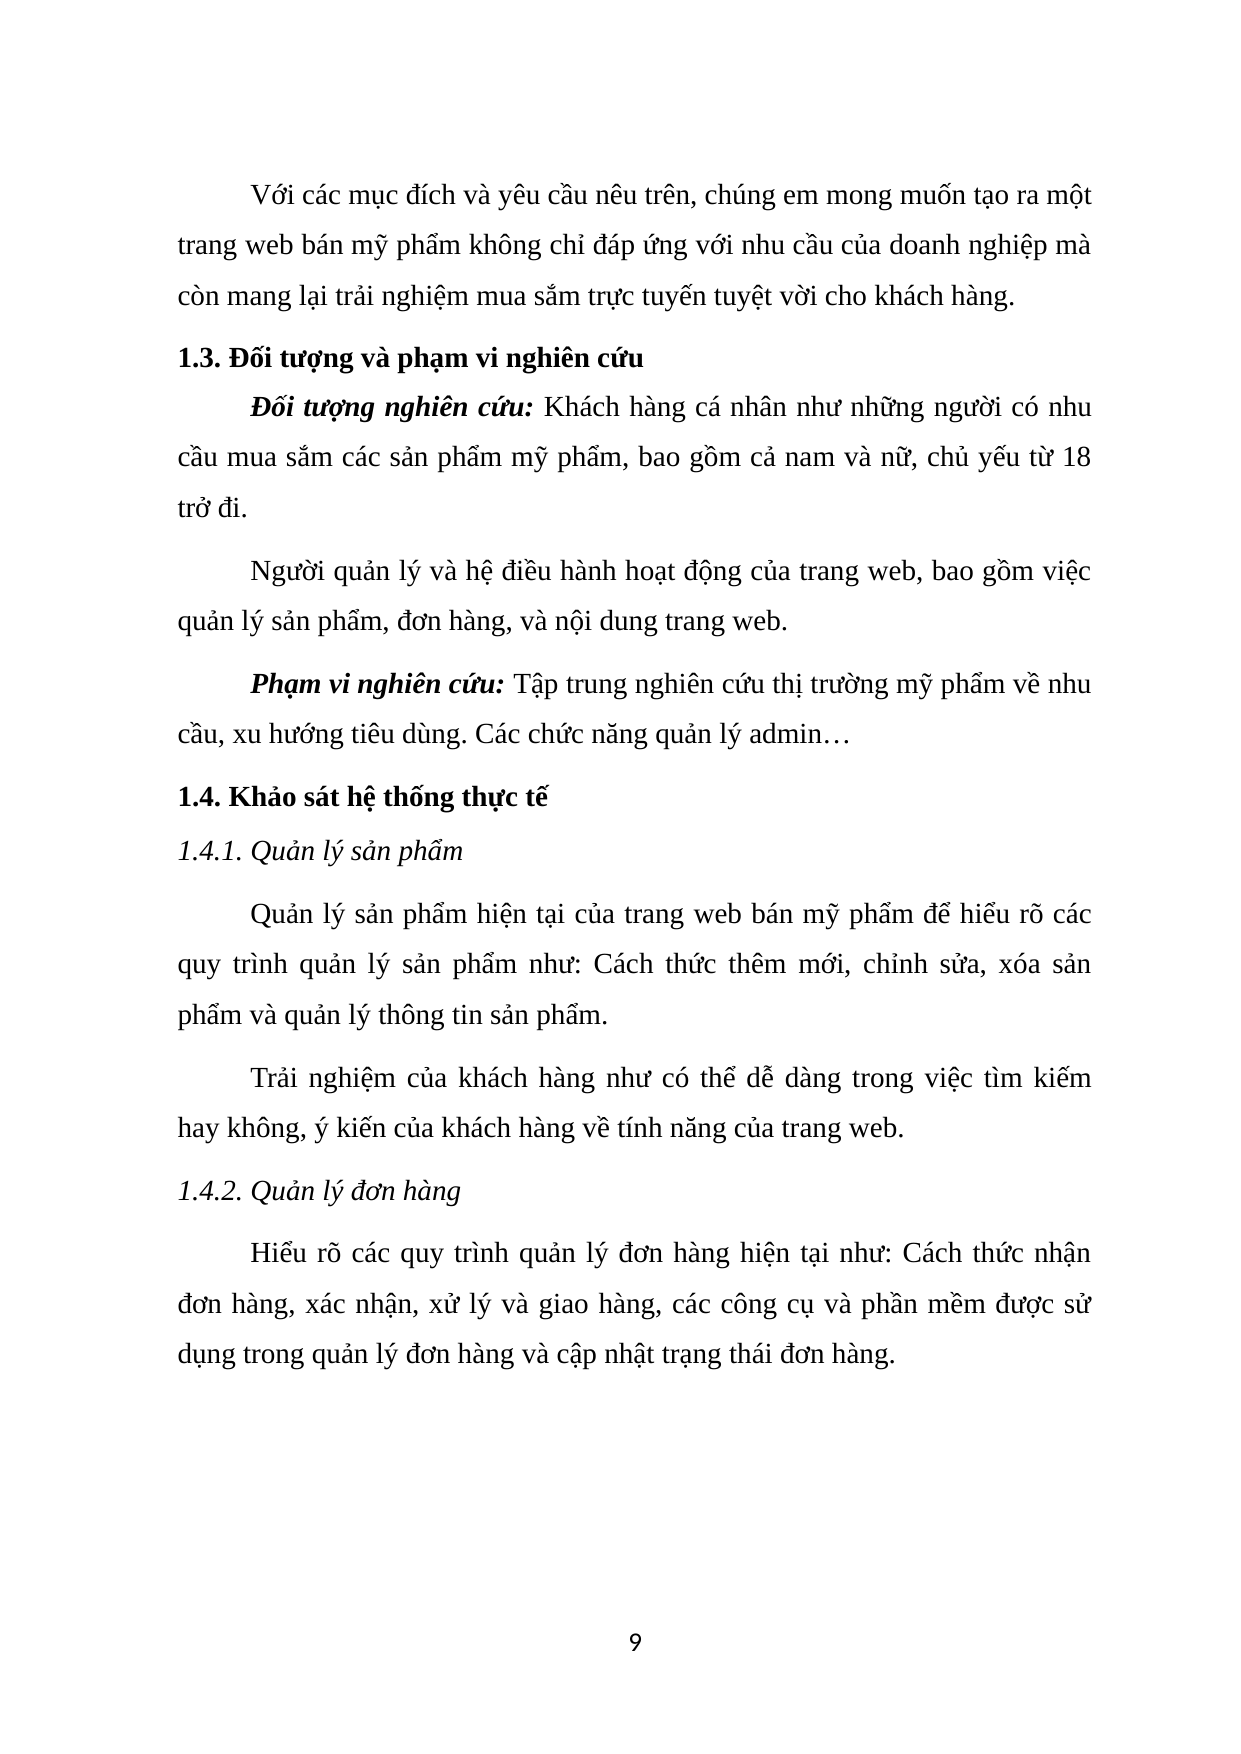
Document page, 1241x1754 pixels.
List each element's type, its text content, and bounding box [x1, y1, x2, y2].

text Hiểu rõ các quy trình quản lý đơn hàng hiện tại như: Cách thức nhận đơn hàng, xác nhận, xử lý và giao hàng, các công cụ và phần mềm được sử dụng trong quản lý đơn hàng và cập nhật trạng thái đơn hàng. [177, 1236, 1092, 1370]
subtitle 1.4.1. Quản lý sản phẩm [177, 833, 1092, 867]
text Trải nghiệm của khách hàng như có thể dễ dàng trong việc tìm kiếm hay không, ý kiến của khách hàng về tính năng của trang web. [177, 1060, 1092, 1143]
text Phạm vi nghiên cứu: Tập trung nghiên cứu thị trường mỹ phẩm về nhu cầu, xu hướng tiêu dùng. Các chức năng quản lý admin… [177, 666, 1092, 750]
subtitle 1.4.2. Quản lý đơn hàng [177, 1173, 1092, 1206]
subtitle 1.4. Khảo sát hệ thống thực tế [177, 779, 1092, 812]
text Quản lý sản phẩm hiện tại của trang web bán mỹ phẩm để hiểu rõ các quy trình quản lý sản phẩm như: Cách thức thêm mới, chỉnh sửa, xóa sản phẩm và quản lý thông tin sản phẩm. [177, 896, 1092, 1030]
text Người quản lý và hệ điều hành hoạt động của trang web, bao gồm việc quản lý sản phẩm, đơn hàng, và nội dung trang web. [177, 553, 1092, 637]
text Với các mục đích và yêu cầu nêu trên, chúng em mong muốn tạo ra một trang web bán mỹ phẩm không chỉ đáp ứng với nhu cầu của doanh nghiệp mà còn mang lại trải nghiệm mua sắm trực tuyến tuyệt vời cho khách hàng. [177, 177, 1092, 311]
subtitle 1.3. Đối tượng và phạm vi nghiên cứu [177, 341, 1092, 374]
text Đối tượng nghiên cứu: Khách hàng cá nhân như những người có nhu cầu mua sắm các sản phẩm mỹ phẩm, bao gồm cả nam và nữ, chủ yếu từ 18 trở đi. [177, 389, 1092, 523]
